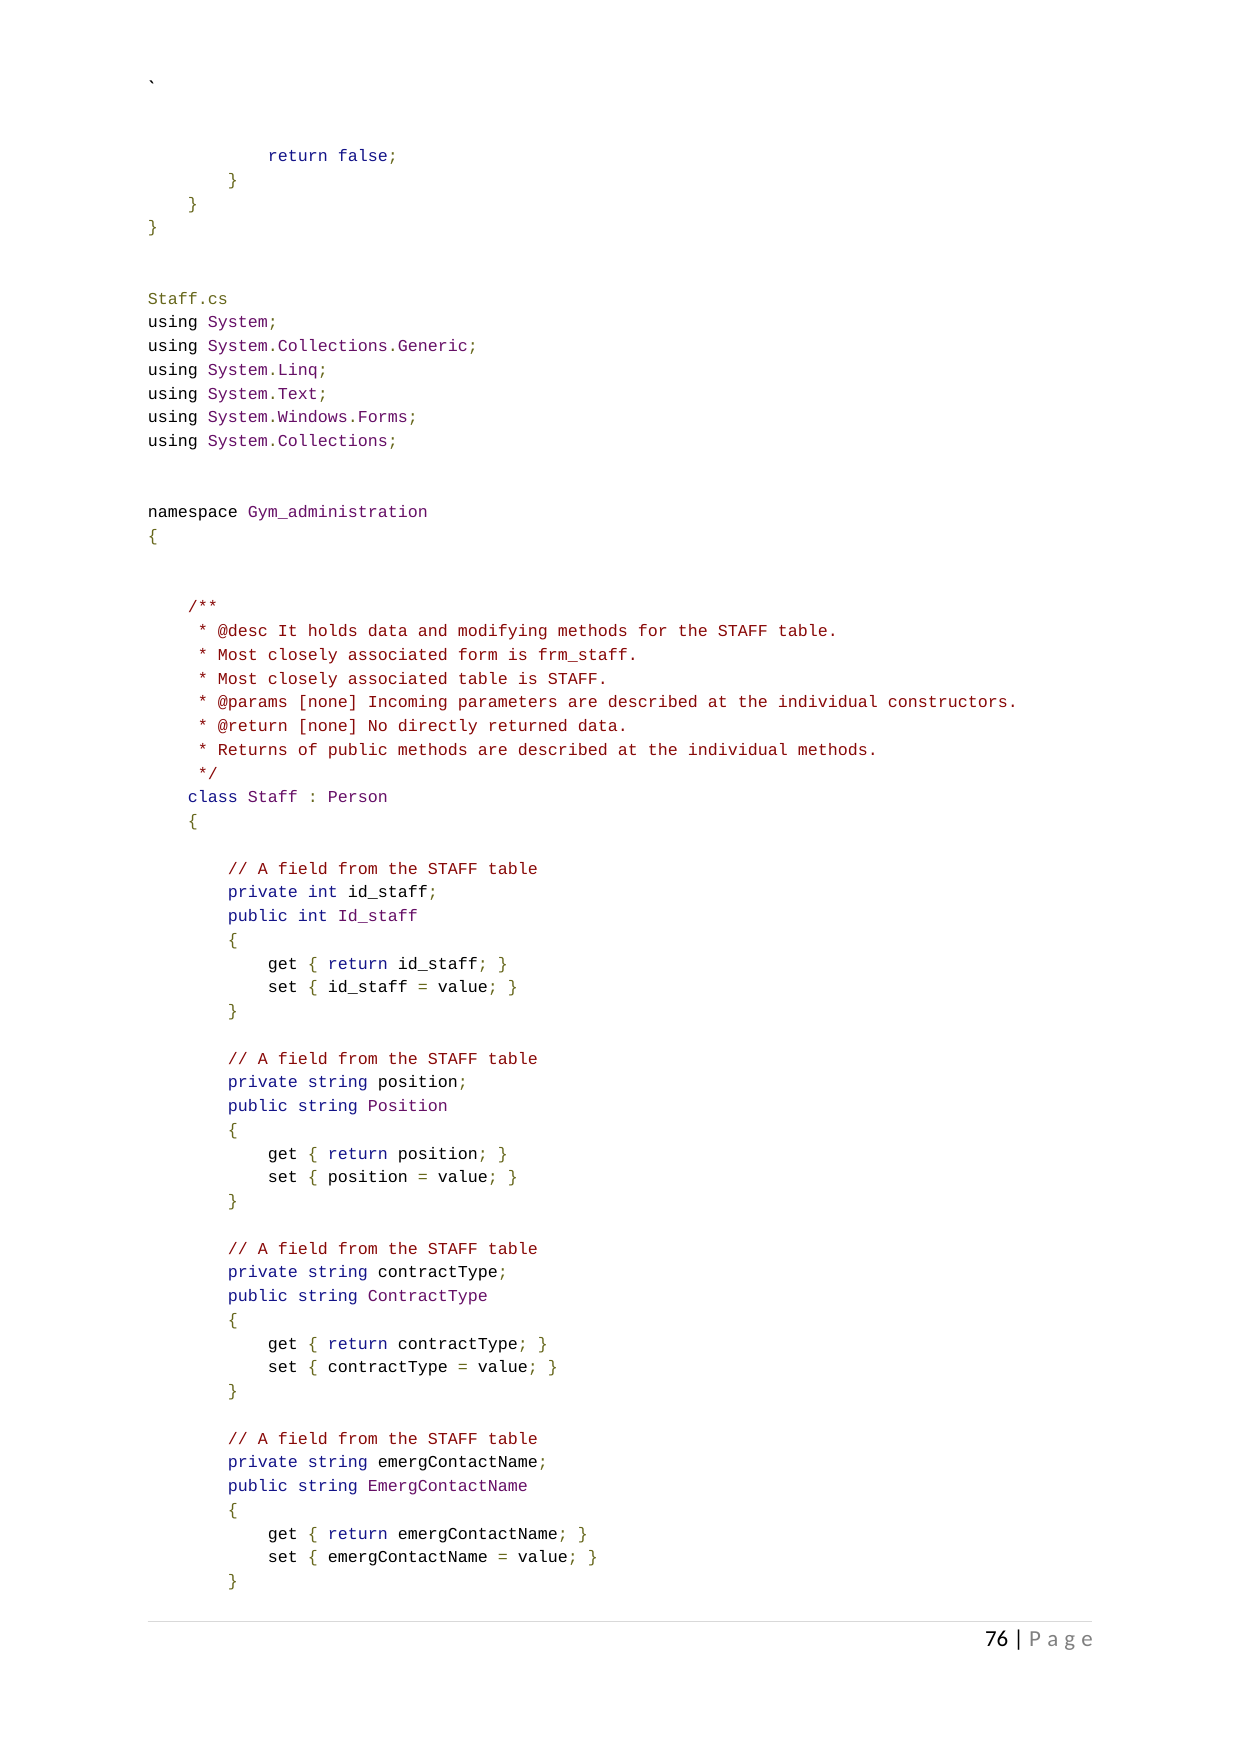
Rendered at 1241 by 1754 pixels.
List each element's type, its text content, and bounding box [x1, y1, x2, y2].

text * @desc It holds data and modifying methods for the STAFF table. [148, 623, 1092, 642]
text public string EmergContactName [148, 1478, 1092, 1497]
text set { emergContactName = value; } [148, 1549, 1092, 1568]
text // A field from the STAFF table [148, 860, 1092, 879]
text using System; [148, 314, 1092, 333]
text } [148, 1003, 1092, 1022]
text * Returns of public methods are described at the individual methods. [148, 741, 1092, 760]
text return false; [148, 148, 1092, 167]
text set { id_staff = value; } [148, 979, 1092, 998]
text } [148, 1383, 1092, 1402]
text /** [148, 599, 1092, 618]
text get { return emergContactName; } [148, 1525, 1092, 1544]
text } [148, 1573, 1092, 1592]
text get { return contractType; } [148, 1335, 1092, 1354]
text using System.Linq; [148, 361, 1092, 380]
text get { return id_staff; } [148, 955, 1092, 974]
text private string contractType; [148, 1264, 1092, 1283]
text { [148, 528, 1092, 547]
text using System.Windows.Forms; [148, 409, 1092, 428]
text class Staff : Person [148, 789, 1092, 808]
text { [148, 813, 1092, 832]
text } [148, 1193, 1092, 1212]
text using System.Collections.Generic; [148, 338, 1092, 357]
text * @params [none] Incoming parameters are described at the individual constructors. [148, 694, 1092, 713]
text public int Id_staff [148, 908, 1092, 927]
text private string position; [148, 1074, 1092, 1093]
text * @return [none] No directly returned data. [148, 718, 1092, 737]
text * Most closely associated table is STAFF. [148, 670, 1092, 689]
text get { return position; } [148, 1145, 1092, 1164]
text } [148, 195, 1092, 214]
text { [148, 1121, 1092, 1140]
text { [148, 1311, 1092, 1330]
text namespace Gym_administration [148, 504, 1092, 523]
text } [148, 219, 1092, 238]
text { [148, 1501, 1092, 1520]
text public string ContractType [148, 1288, 1092, 1307]
text using System.Text; [148, 385, 1092, 404]
text */ [148, 765, 1092, 784]
text // A field from the STAFF table [148, 1050, 1092, 1069]
text } [148, 171, 1092, 190]
text using System.Collections; [148, 433, 1092, 452]
text // A field from the STAFF table [148, 1430, 1092, 1449]
text set { contractType = value; } [148, 1359, 1092, 1378]
text private string emergContactName; [148, 1454, 1092, 1473]
text private int id_staff; [148, 884, 1092, 903]
text Staff.cs [148, 290, 1092, 309]
text // A field from the STAFF table [148, 1240, 1092, 1259]
text public string Position [148, 1098, 1092, 1117]
text set { position = value; } [148, 1169, 1092, 1188]
text { [148, 931, 1092, 950]
text * Most closely associated form is frm_staff. [148, 646, 1092, 665]
